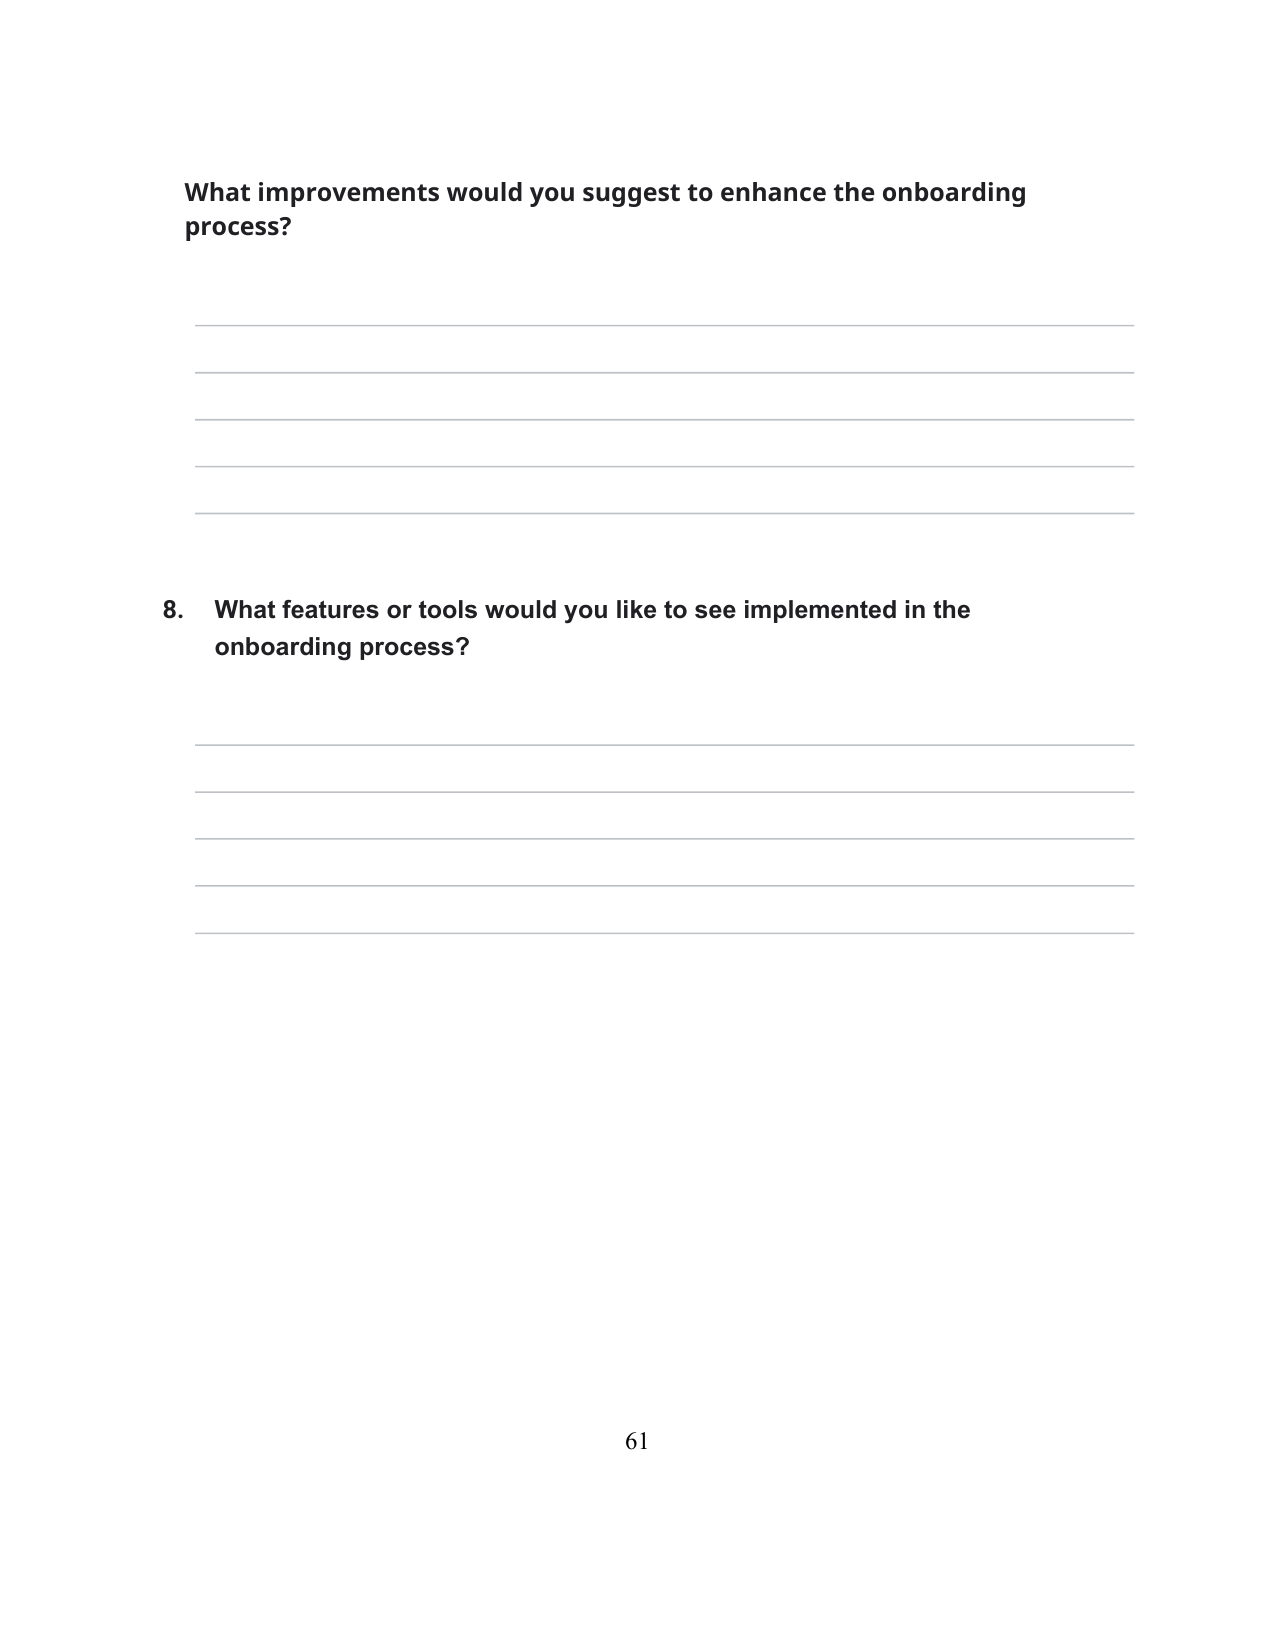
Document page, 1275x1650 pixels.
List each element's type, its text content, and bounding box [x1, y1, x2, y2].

list What features or tools would you like to see implemented in the onboarding process? [162, 596, 1077, 661]
text What improvements would you suggest to enhance the onboarding process? [184, 174, 1125, 242]
